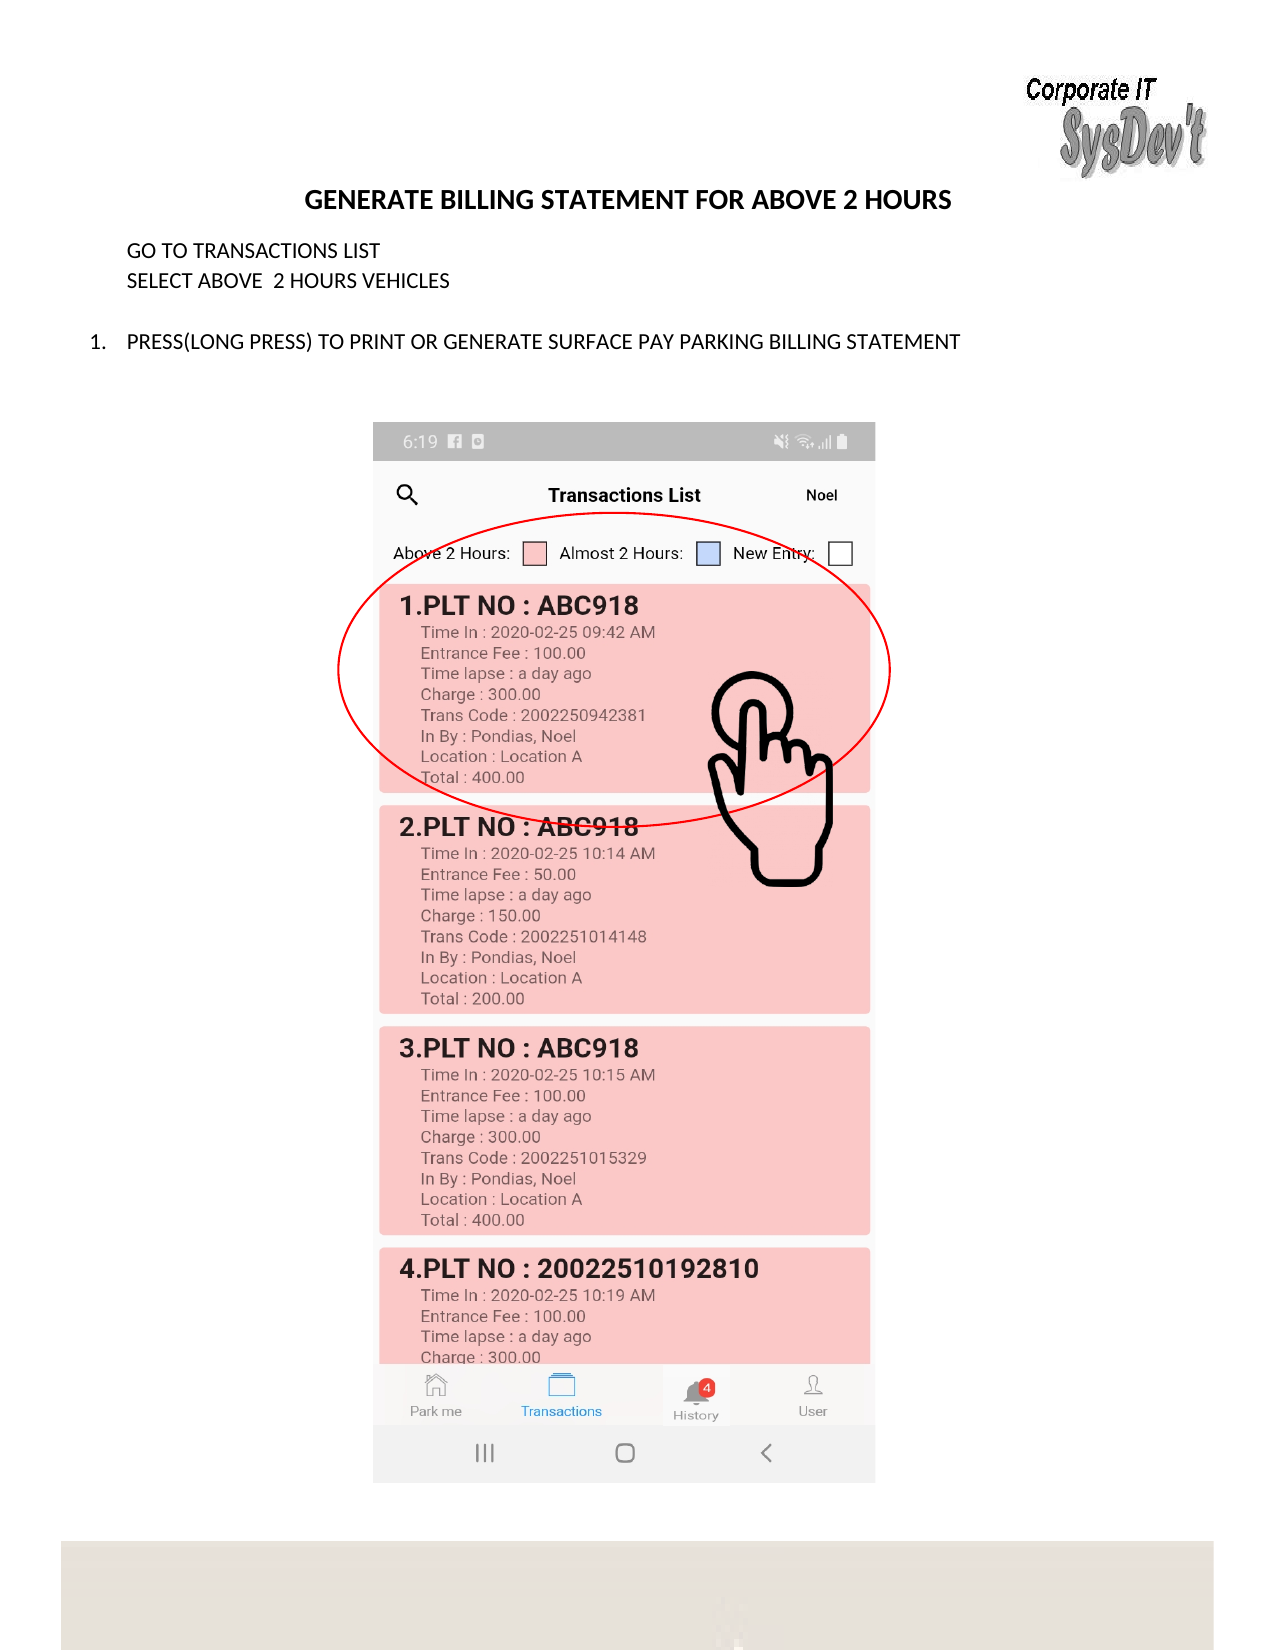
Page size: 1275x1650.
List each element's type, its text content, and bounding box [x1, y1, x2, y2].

picture [373, 514, 876, 1483]
picture [1023, 75, 1210, 182]
picture [373, 422, 876, 617]
list SELECT ABOVE 2 HOURS VEHICLES [127, 267, 1209, 294]
list PRESS(LONG PRESS) TO PRINT OR GENERATE SURFACE PAY PARKING BILLING STATEMENT [89, 327, 1209, 355]
list GO TO TRANSACTIONS LIST [127, 236, 1209, 264]
picture [61, 1541, 1214, 1650]
text GENERATE BILLING STATEMENT FOR ABOVE 2 HOURS [47, 181, 1209, 217]
